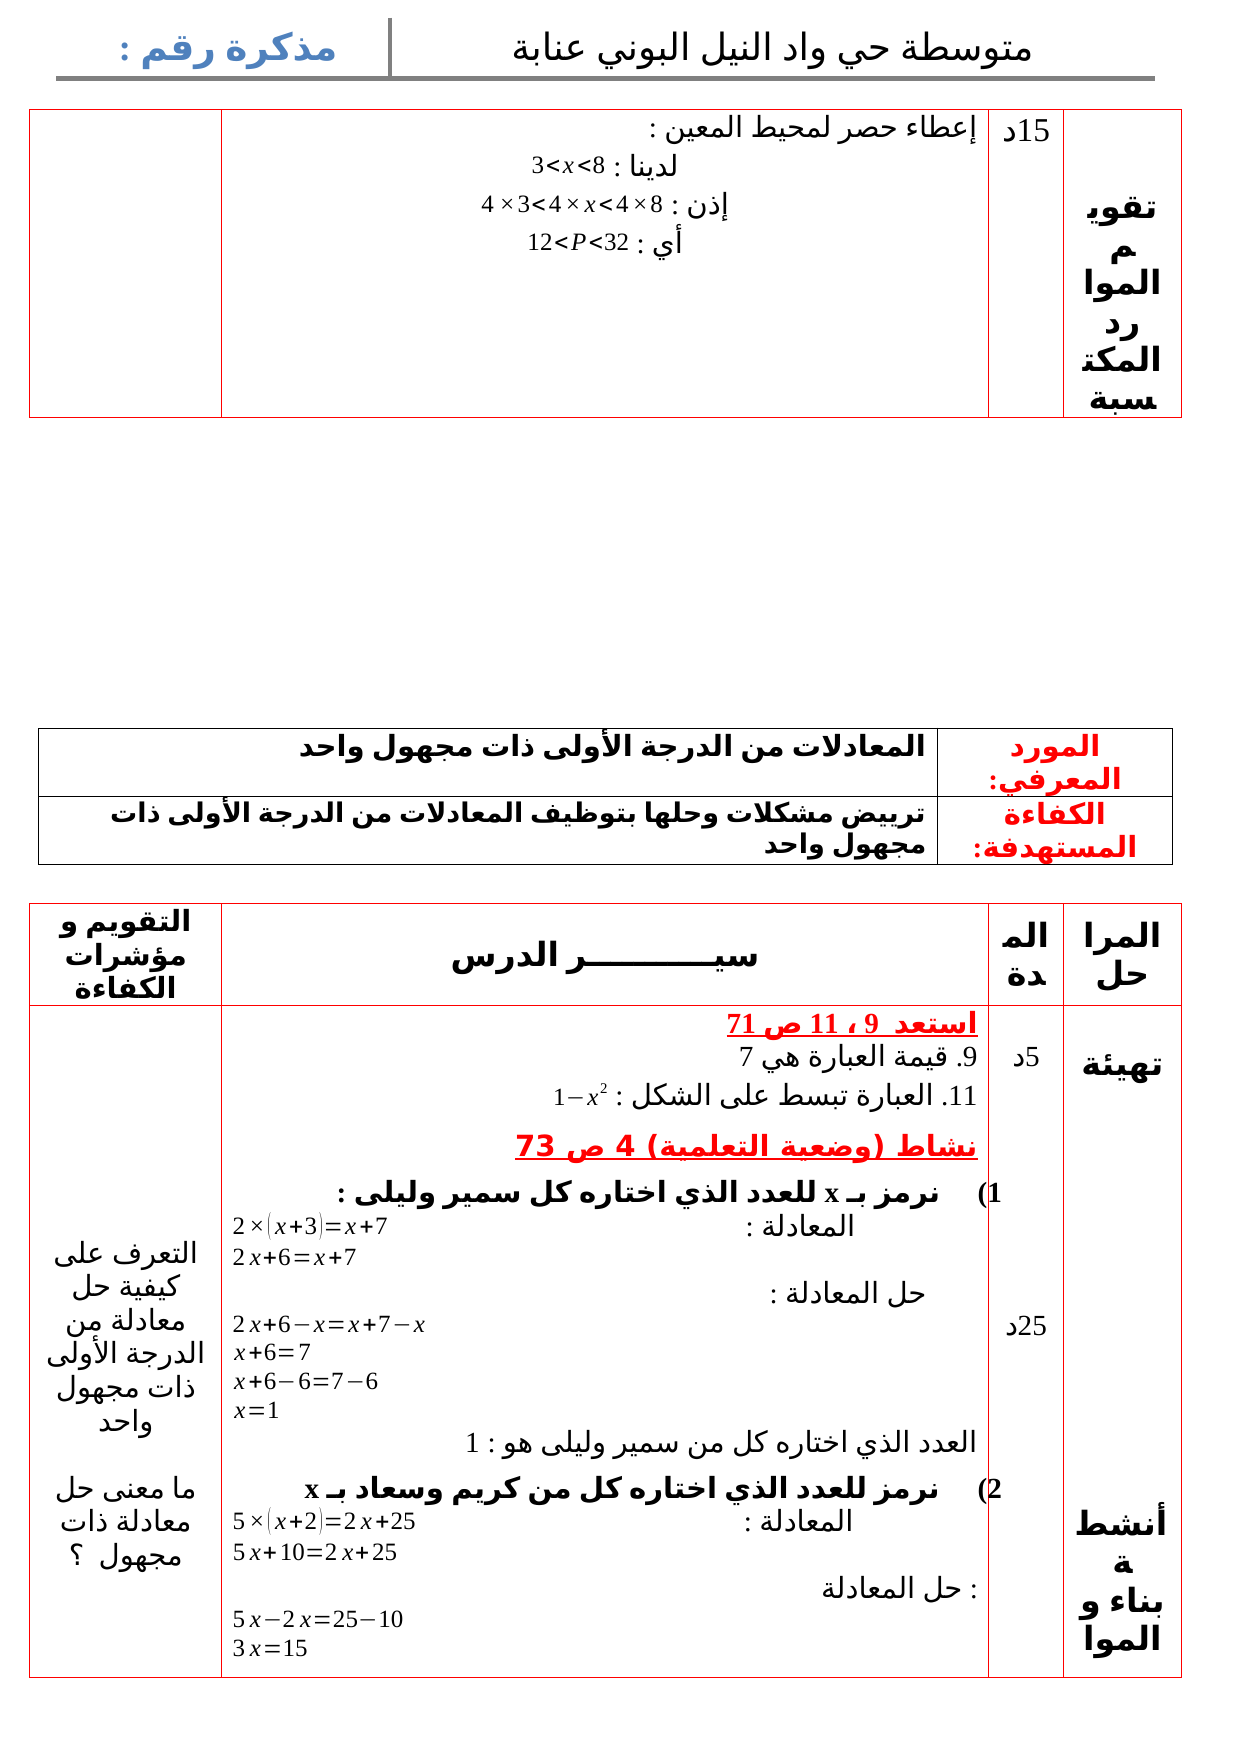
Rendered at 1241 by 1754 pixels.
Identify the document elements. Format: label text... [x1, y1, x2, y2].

table_header سيـــــــــــر الدرس [222, 904, 988, 1005]
table_header المورد المعرفي: [938, 729, 1172, 796]
table_header المراحل [1064, 904, 1181, 1005]
table_cell 5د 25د 15د 15د [989, 110, 1063, 417]
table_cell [1064, 1006, 1181, 1677]
table_cell 5د 25د 15د 15د [989, 1006, 1063, 1677]
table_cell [30, 1006, 221, 1677]
table_header المعادلات من الدرجة الأولى ذات مجهول واحد [39, 729, 937, 796]
table_cell ترييض مشكلات وحلها بتوظيف المعادلات من الدرجة الأولى ذات مجهول واحد [39, 797, 937, 864]
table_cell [222, 110, 988, 417]
table_header المدة [989, 904, 1063, 1005]
table_cell الكفاءة المستهدفة: [938, 797, 1172, 864]
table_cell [1064, 110, 1181, 417]
table_header التقويم و مؤشرات الكفاءة [30, 904, 221, 1005]
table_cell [222, 1006, 988, 1677]
table_cell [30, 110, 221, 417]
